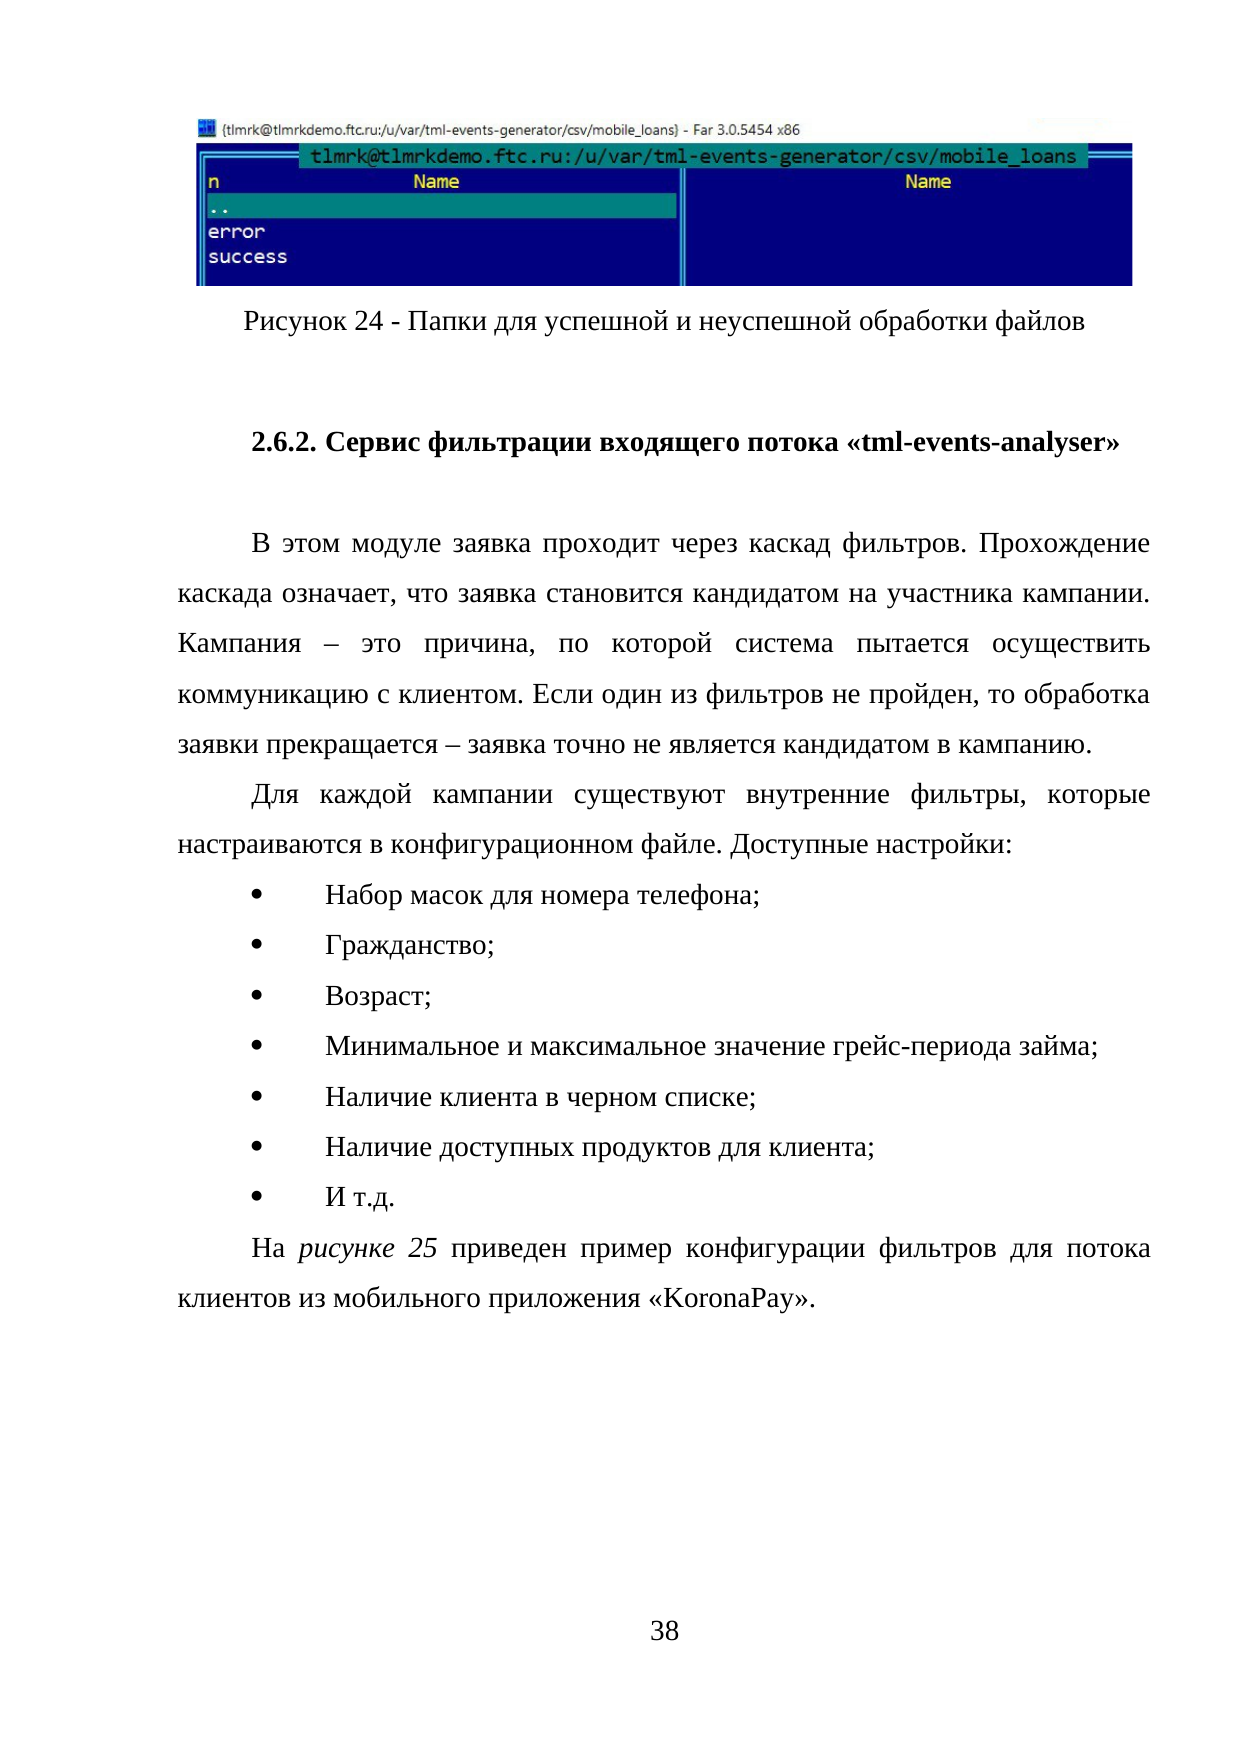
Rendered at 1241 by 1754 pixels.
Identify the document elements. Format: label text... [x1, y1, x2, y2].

text Для каждой кампании существуют внутренние фильтры, которые настраиваются в конфигурационном файле. Доступные настройки: [177, 776, 1152, 860]
list Наличие клиента в черном списке; [214, 1079, 1152, 1112]
text На рисунке 25 приведен пример конфигурации фильтров для потока клиентов из мобильного приложения «KoronaPay». [177, 1230, 1152, 1314]
text В этом модуле заявка проходит через каскад фильтров. Прохождение каскада означает, что заявка становится кандидатом на участника кампании. Кампания – это причина, по которой система пытается осуществить коммуникацию с клиентом. Если один из фильтров не пройден, то обработка заявки прекращается – заявка точно не является кандидатом в кампанию. [177, 525, 1152, 759]
subtitle Сервис фильтрации входящего потока «tml-events-analyser» [177, 424, 1152, 458]
list Набор масок для номера телефона; [214, 877, 1152, 911]
list И т.д. [214, 1179, 1152, 1213]
list Возраст; [214, 978, 1152, 1011]
list Минимальное и максимальное значение грейс-периода займа; [214, 1028, 1152, 1062]
list Наличие доступных продуктов для клиента; [214, 1129, 1152, 1163]
picture [196, 118, 1133, 286]
list Гражданство; [214, 927, 1152, 961]
text Рисунок 24 - Папки для успешной и неуспешной обработки файлов [177, 303, 1152, 336]
